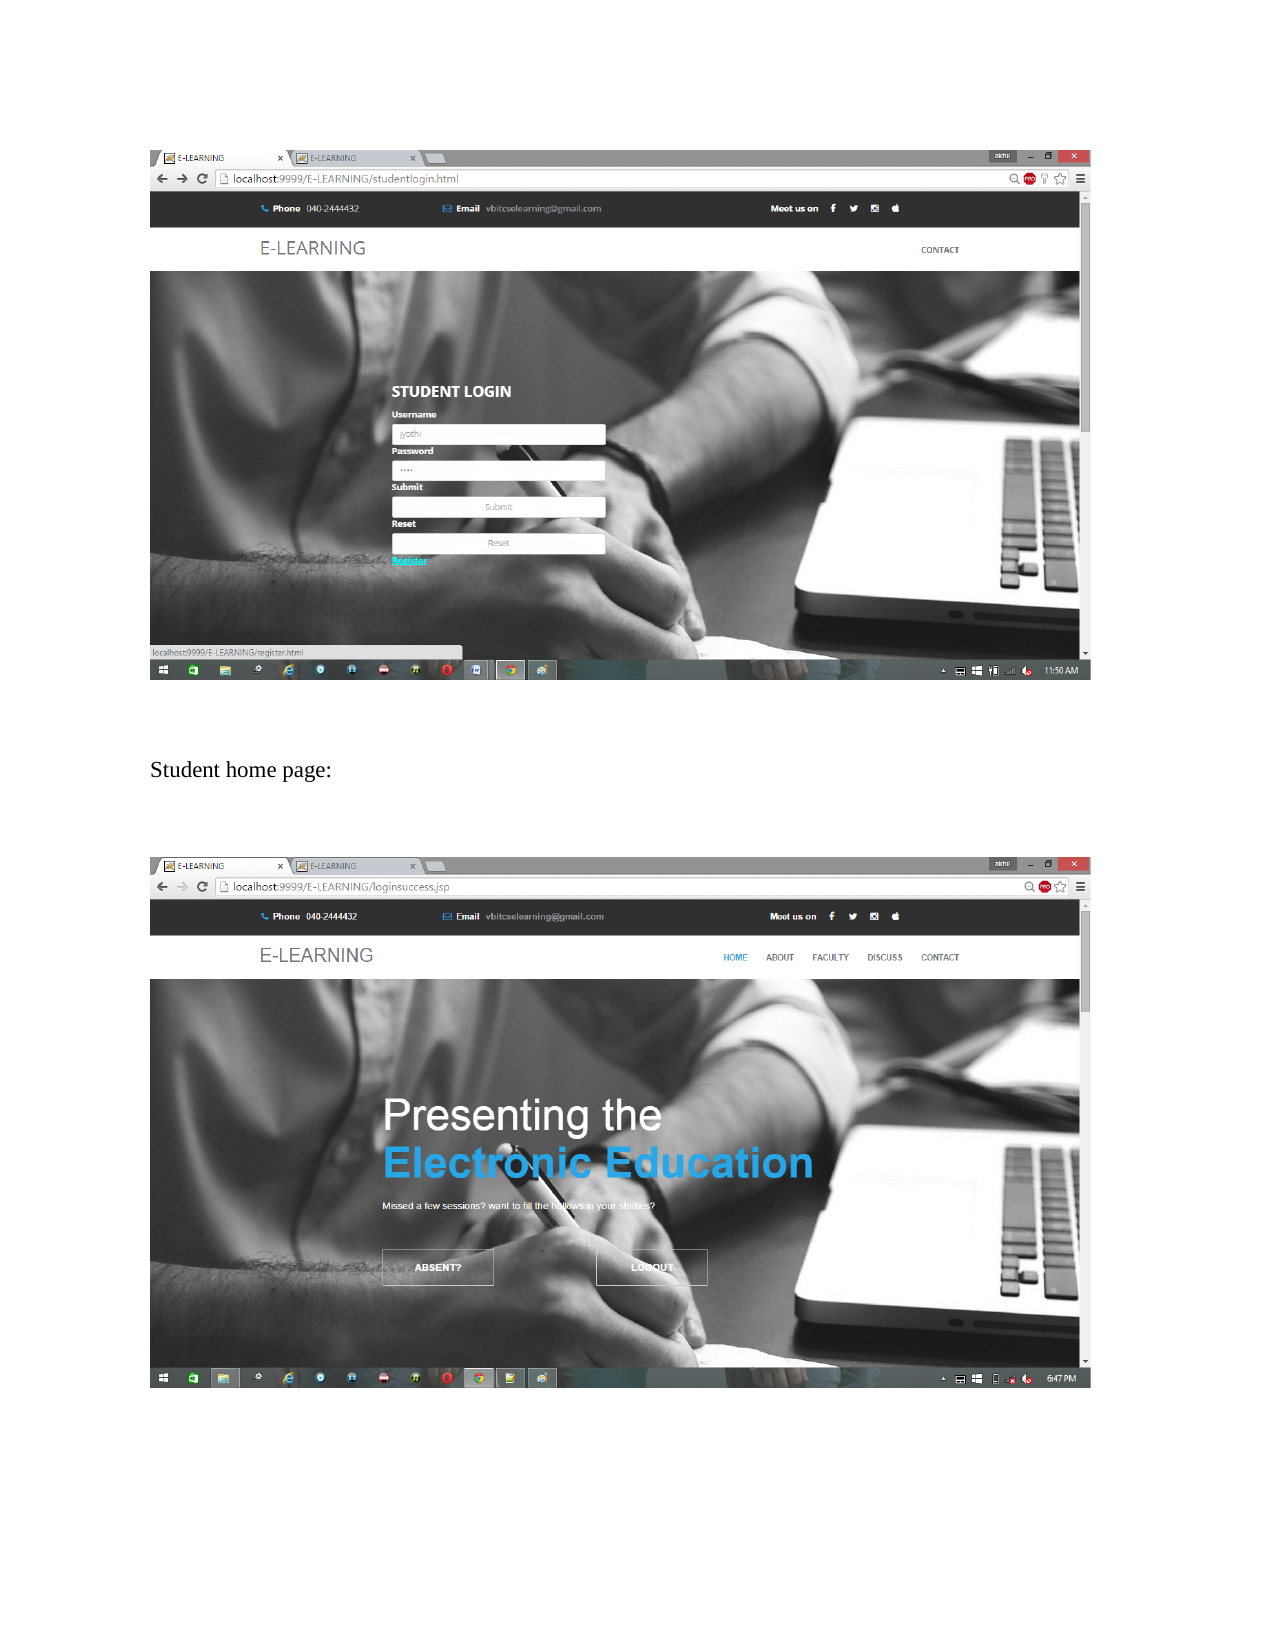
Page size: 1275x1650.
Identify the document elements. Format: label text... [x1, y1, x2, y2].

picture [150, 150, 1091, 680]
text Student home page: [150, 756, 1125, 782]
picture [150, 857, 1091, 1388]
